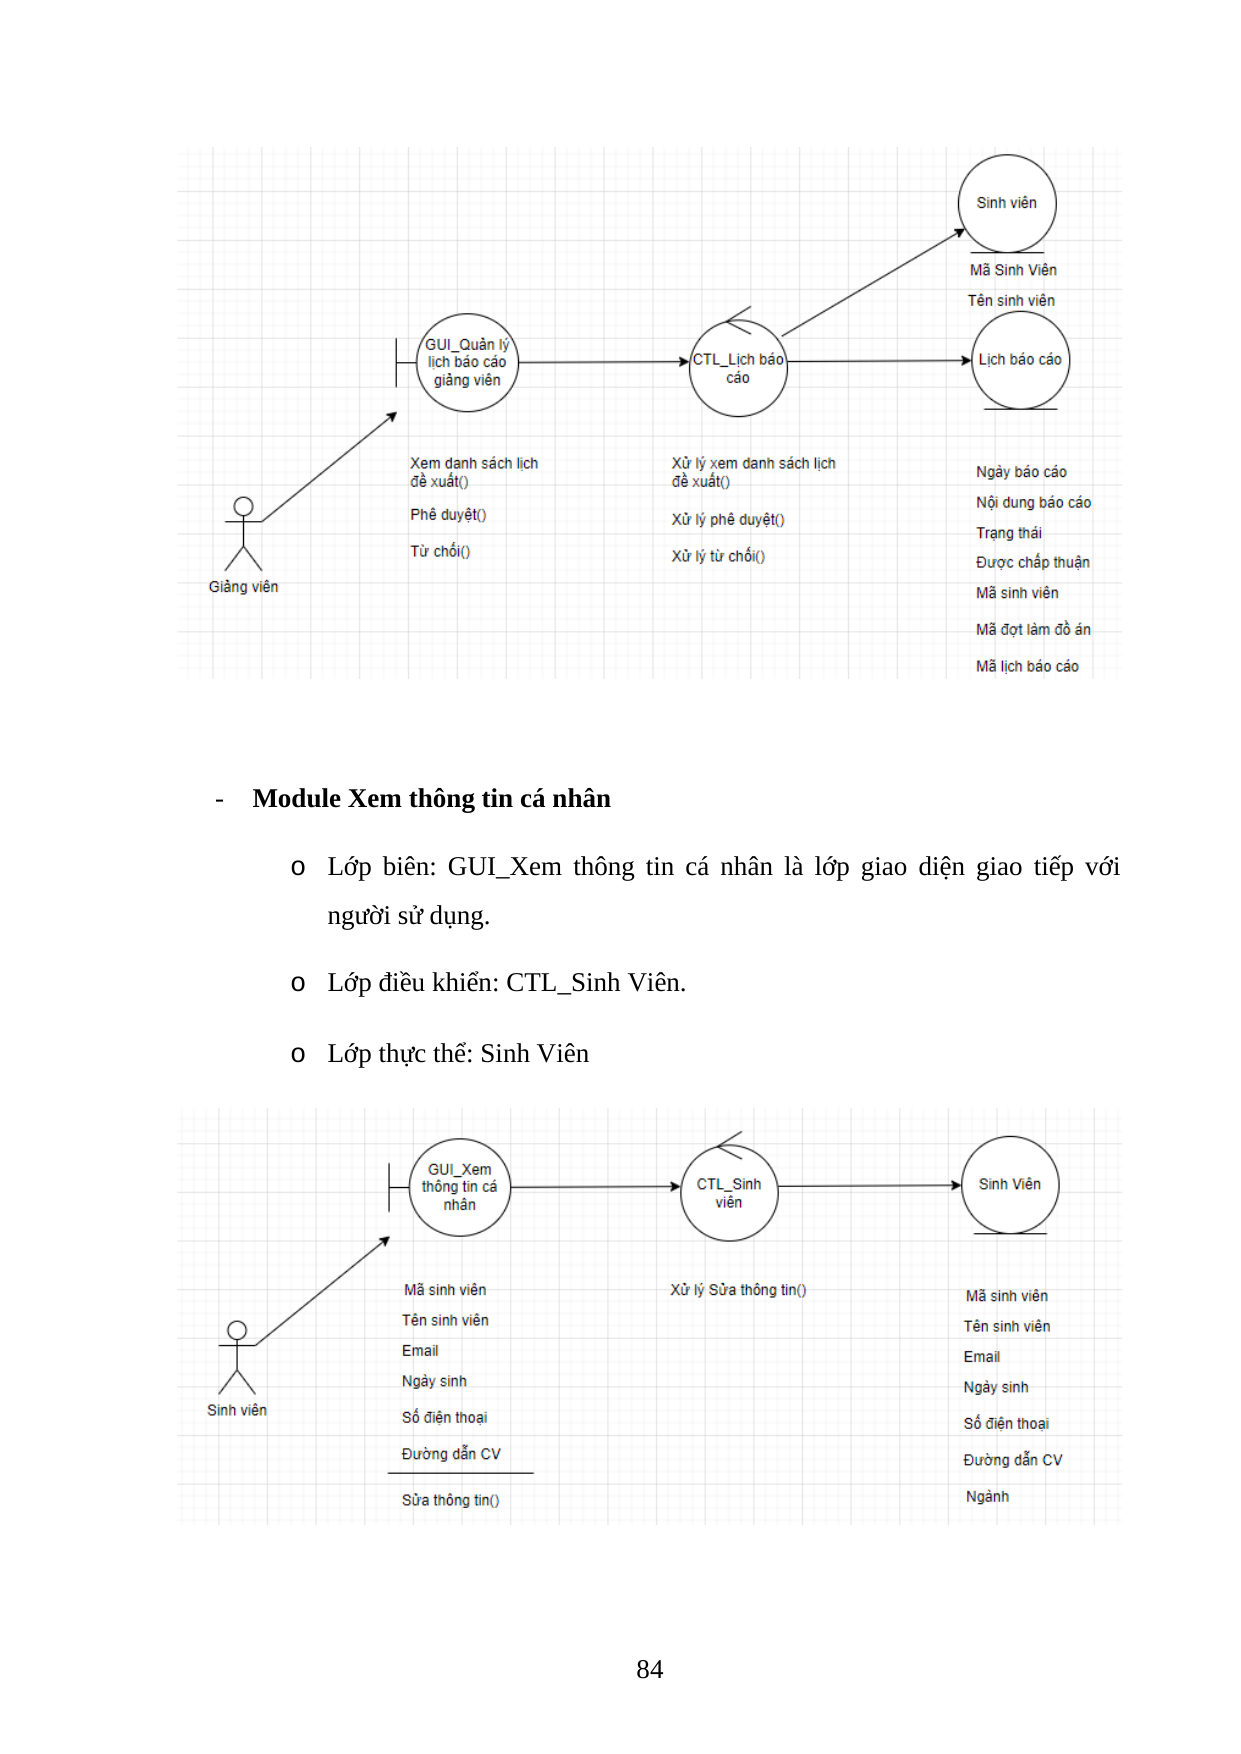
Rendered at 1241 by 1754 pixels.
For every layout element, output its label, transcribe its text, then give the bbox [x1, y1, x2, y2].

list Module Xem thông tin cá nhân [215, 783, 1122, 814]
list Lớp điều khiển: CTL_Sinh Viên. [290, 967, 1122, 1000]
picture [177, 1108, 1123, 1525]
picture [177, 147, 1123, 679]
list Lớp thực thể: Sinh Viên [290, 1037, 1122, 1071]
list Lớp biên: GUI_Xem thông tin cá nhân là lớp giao diện giao tiếp với người sử dụng. [290, 850, 1122, 930]
